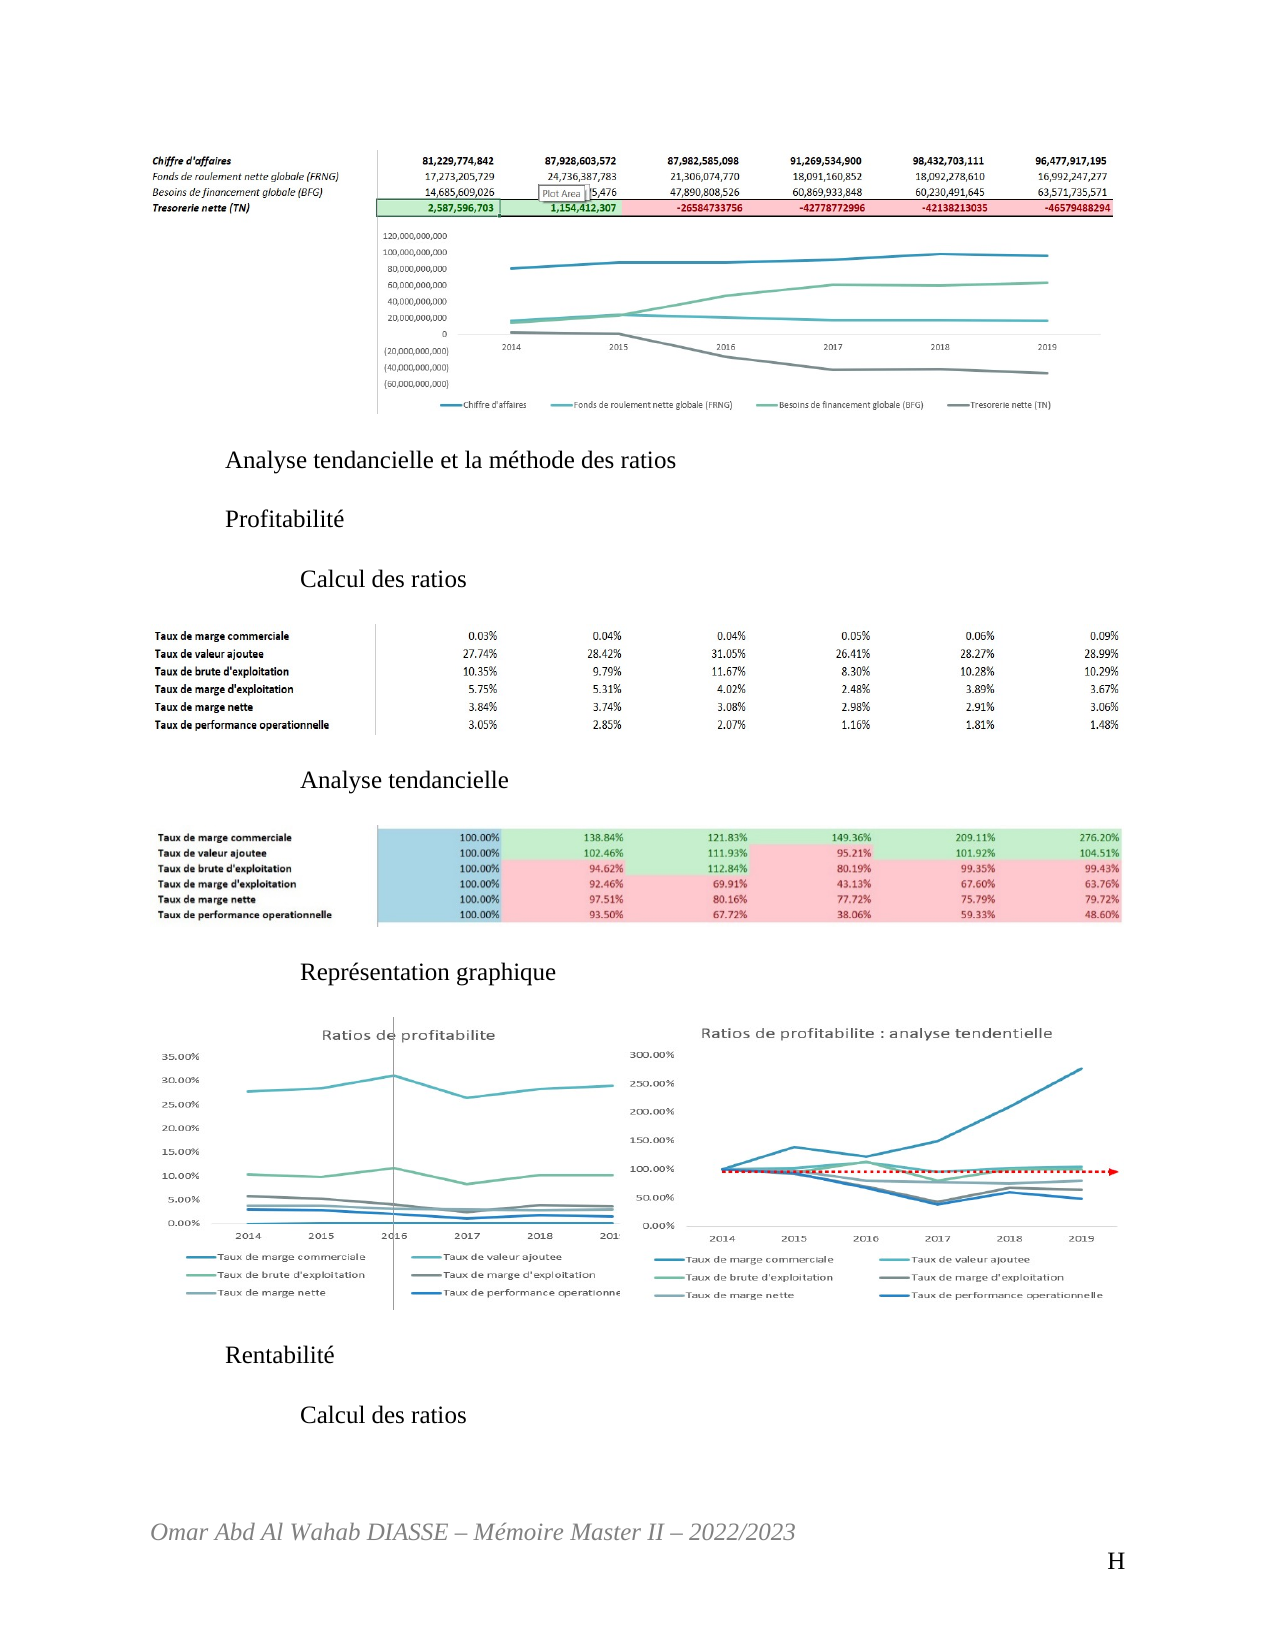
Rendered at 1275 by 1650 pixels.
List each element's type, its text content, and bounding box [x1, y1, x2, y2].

text Profitabilité [150, 504, 1125, 533]
text Représentation graphique [225, 957, 1125, 986]
text Calcul des ratios [225, 1400, 1125, 1429]
picture [150, 825, 1124, 927]
text Analyse tendancielle [225, 765, 1125, 794]
text Analyse tendancielle et la méthode des ratios [150, 445, 1125, 473]
picture [150, 150, 1117, 414]
picture [150, 624, 1124, 735]
text Calcul des ratios [225, 564, 1125, 593]
picture [150, 1017, 1124, 1310]
text Rentabilité [150, 1341, 1125, 1369]
